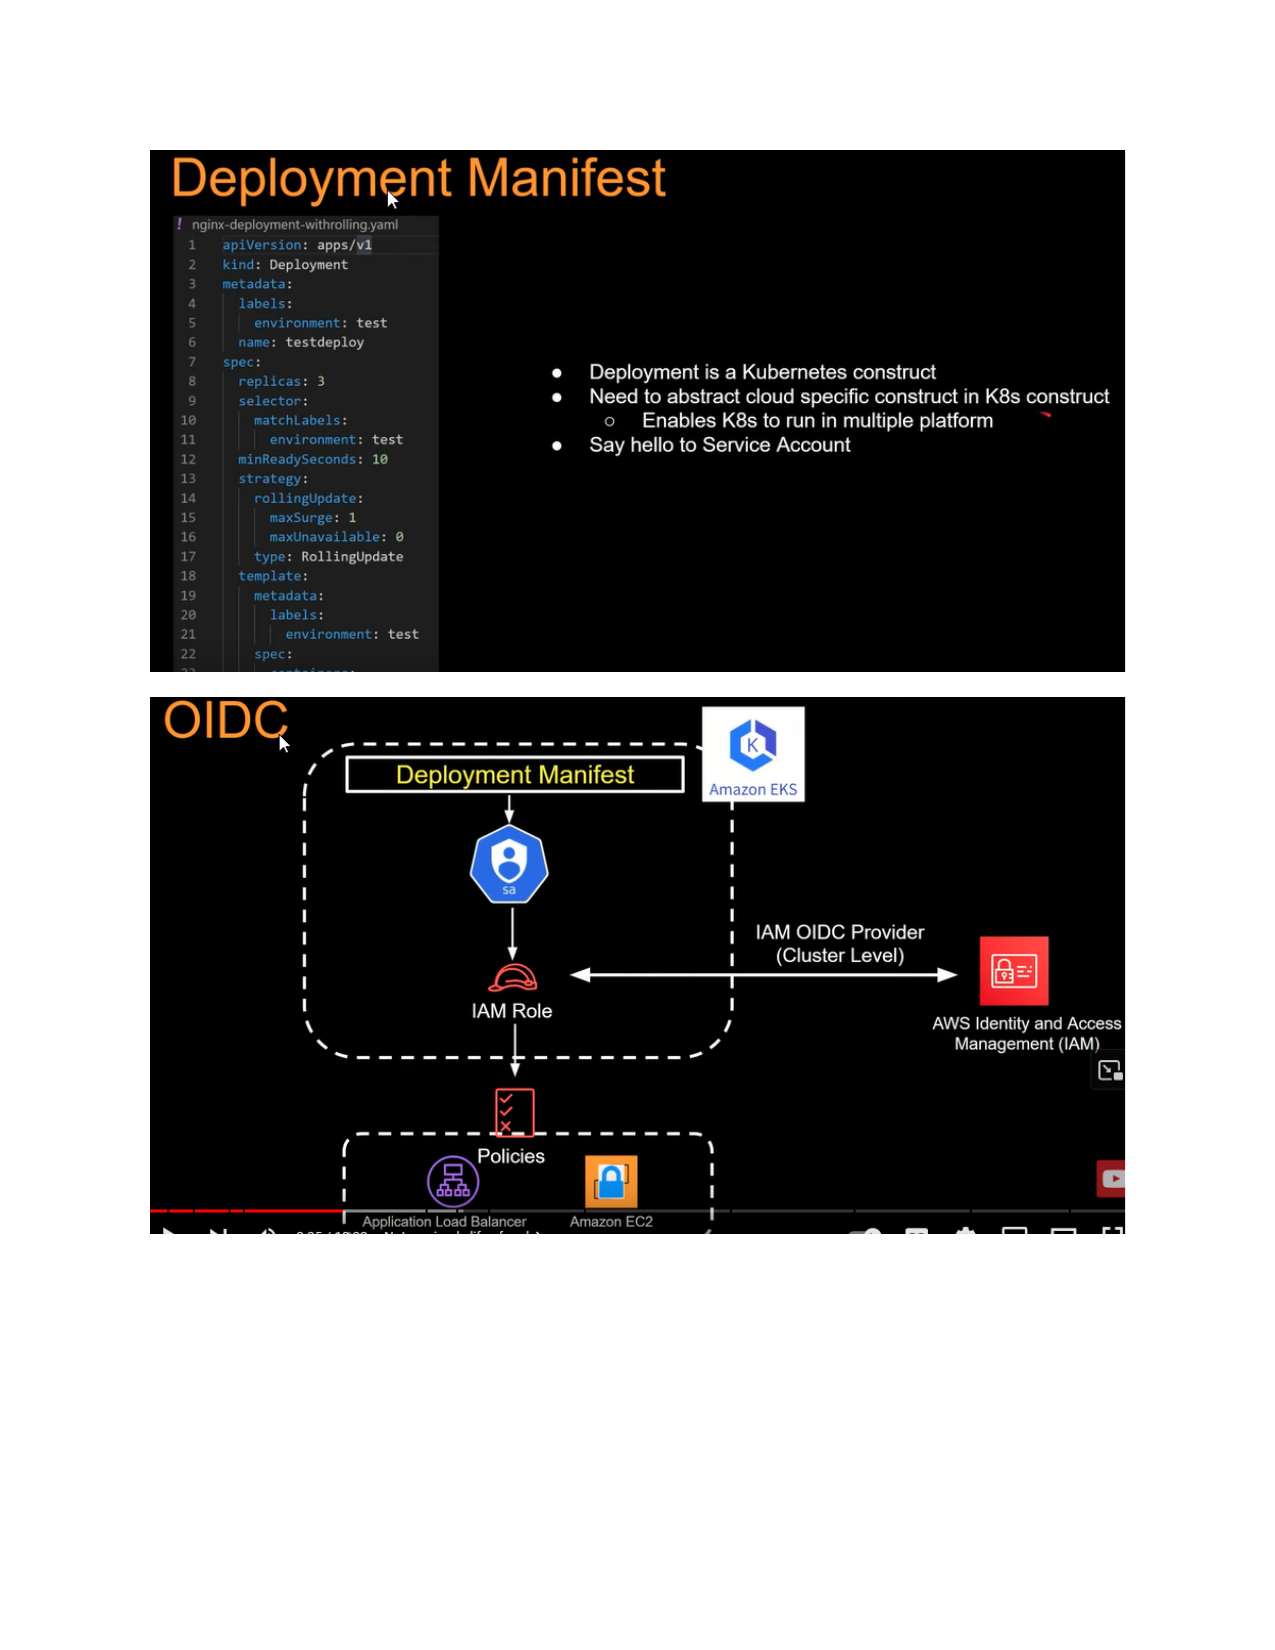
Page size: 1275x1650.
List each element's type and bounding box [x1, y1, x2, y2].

picture [150, 697, 1125, 1234]
picture [150, 150, 1125, 672]
